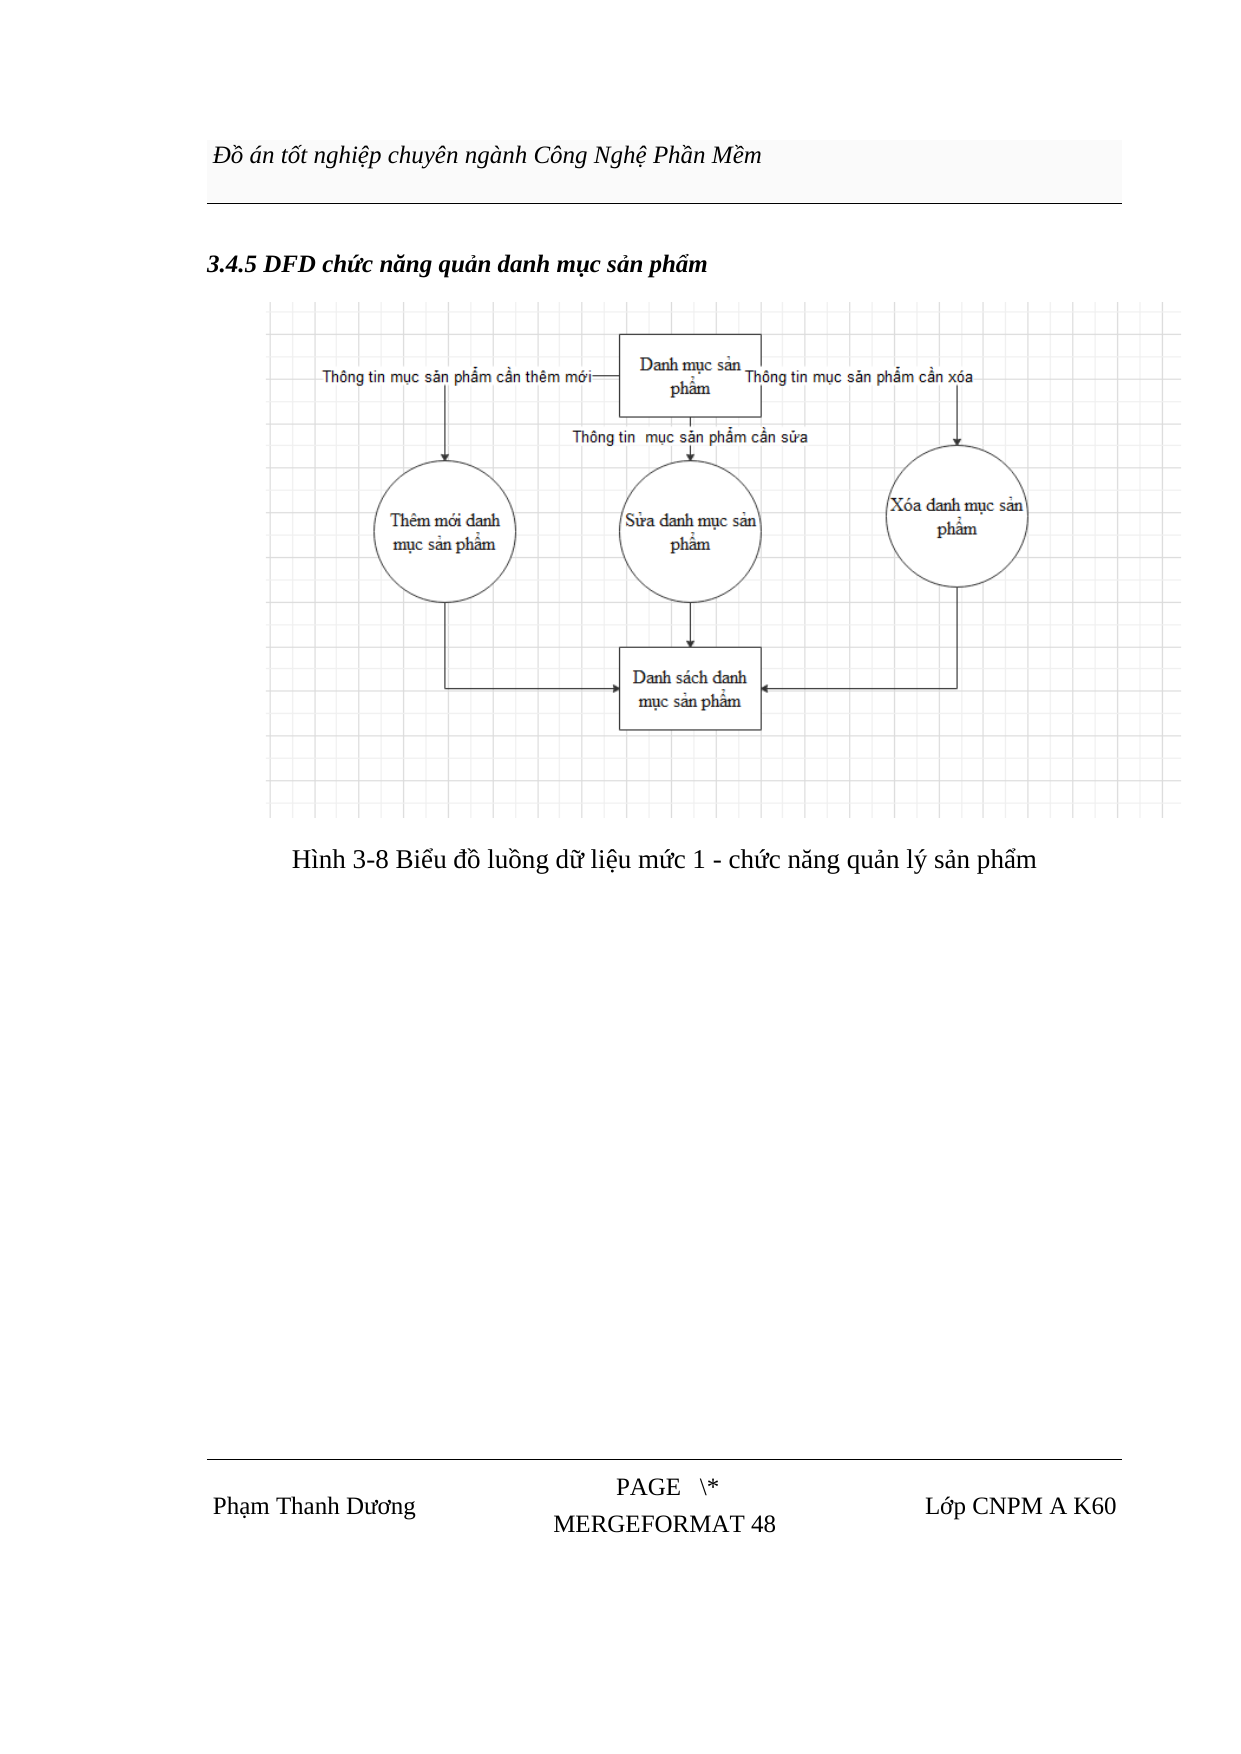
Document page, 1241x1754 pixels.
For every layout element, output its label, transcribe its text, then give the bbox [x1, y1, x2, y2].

text Hình 3-8 Biểu đồ luồng dữ liệu mức 1 - chức năng quản lý sản phẩm [207, 843, 1122, 874]
picture [265, 302, 1182, 818]
subtitle DFD chức năng quản danh mục sản phẩm [207, 249, 1122, 278]
